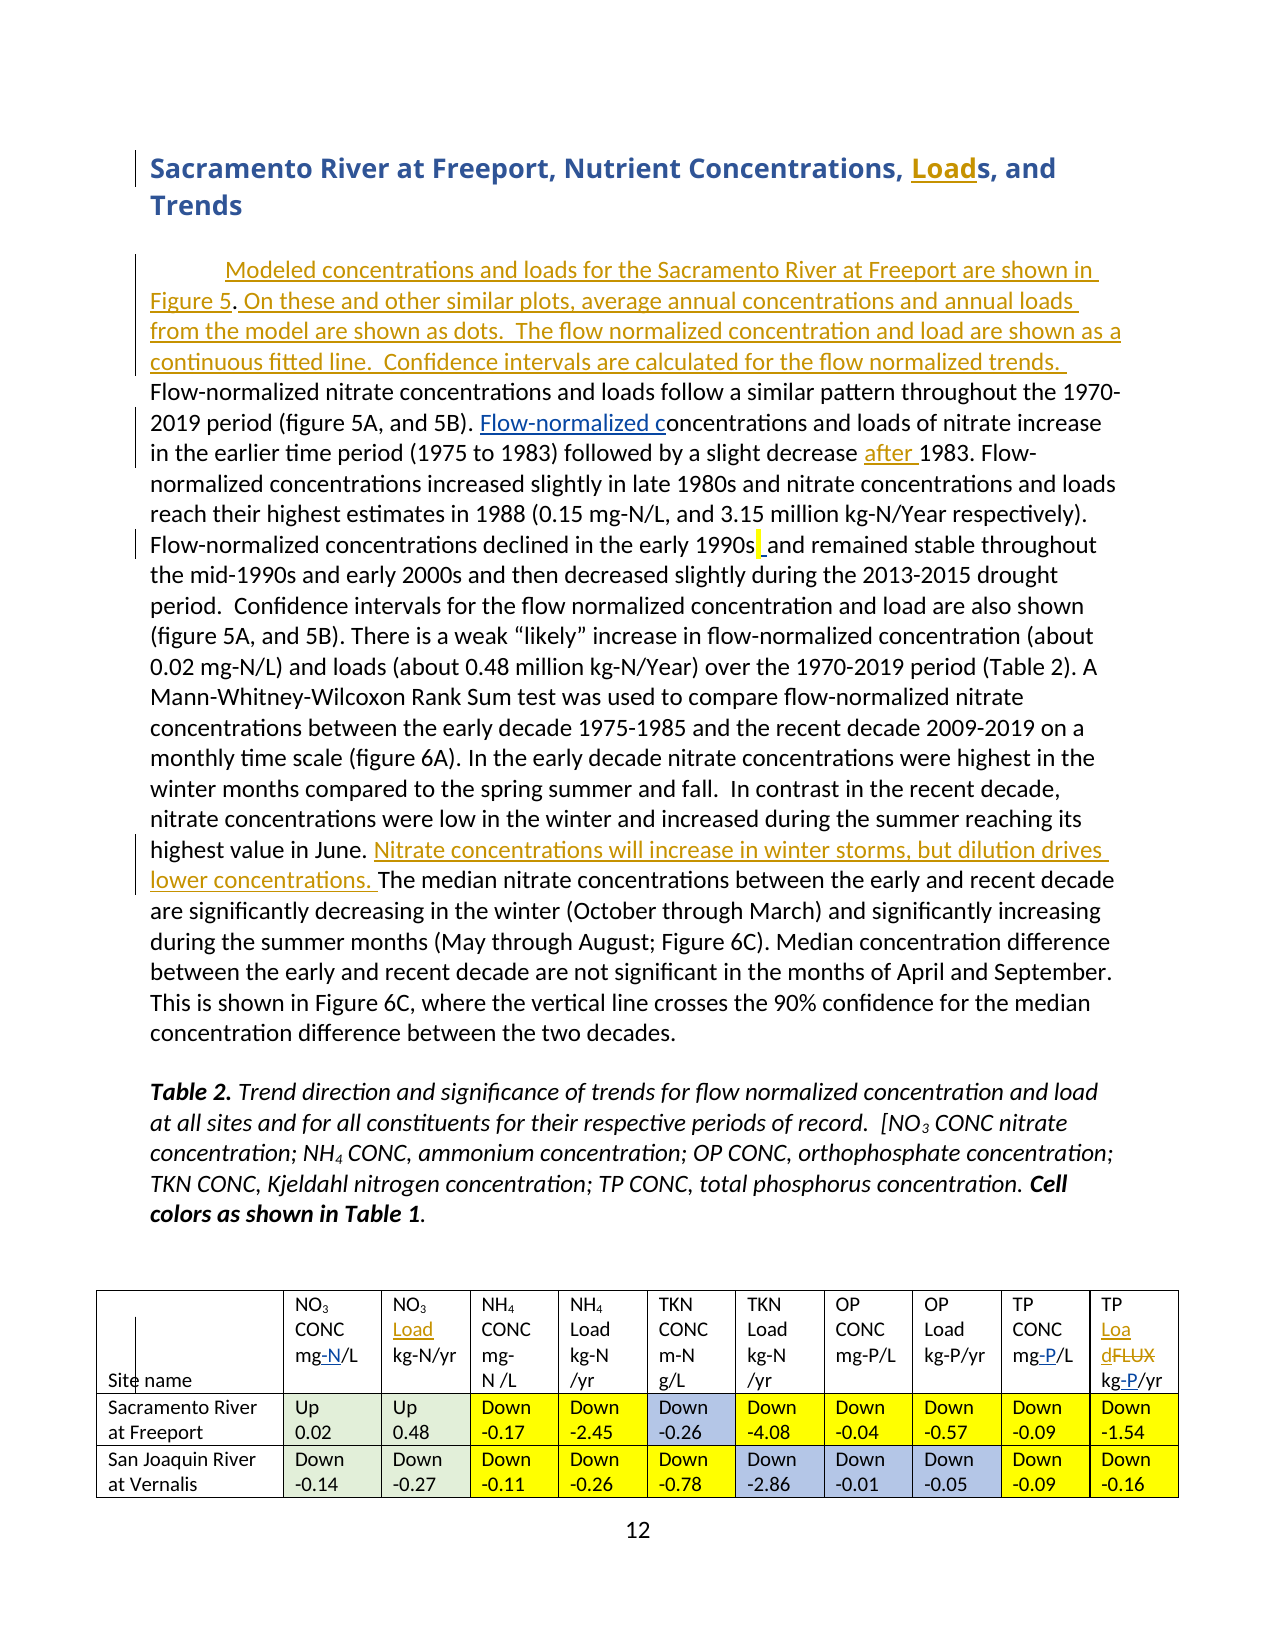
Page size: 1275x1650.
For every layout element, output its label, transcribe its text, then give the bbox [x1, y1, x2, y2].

table_cell Down -4.08 [736, 1394, 824, 1445]
table_header TKN CONC m-N g/L [648, 1291, 735, 1393]
table_cell Down -0.11 [471, 1446, 558, 1497]
table_header Site name [97, 1291, 283, 1393]
table_cell Down -0.27 [382, 1446, 470, 1497]
table_header NO3 CONC mg/L [284, 1291, 381, 1393]
table_header TP kg/yr [1091, 1291, 1178, 1393]
table_cell Down -0.78 [648, 1446, 735, 1497]
table_cell Down -1.54 [1091, 1394, 1178, 1445]
table_header TKN Load kg-N /yr [736, 1291, 824, 1393]
table_cell Down -0.01 [825, 1446, 912, 1497]
table_header TP CONC mg/L [1002, 1291, 1089, 1393]
table_cell Down -0.05 [913, 1446, 1001, 1497]
table_cell Down -0.04 [825, 1394, 912, 1445]
table_cell Down -0.09 [1002, 1394, 1089, 1445]
subtitle Sacramento River at Freeport, Nutrient Concentrations, s, and Trends [150, 150, 1125, 224]
table_header NH4 CONC mg-N /L [471, 1291, 558, 1393]
table_cell Down -0.26 [559, 1446, 647, 1497]
table_cell Up 0.48 [382, 1394, 470, 1445]
table_header NO3 kg-N/yr [382, 1291, 470, 1393]
table_cell Down -0.57 [913, 1394, 1001, 1445]
table_cell Down -0.17 [471, 1394, 558, 1445]
table_header OP Load kg-P/yr [913, 1291, 1001, 1393]
table_cell Down -2.45 [559, 1394, 647, 1445]
table_cell Down -0.16 [1091, 1446, 1178, 1497]
table_cell Down -2.86 [736, 1446, 824, 1497]
table_cell Up 0.02 [284, 1394, 381, 1445]
text . Flow-normalized nitrate concentrations and loads follow a similar pattern throughout the 1970-2019 period (figure 5A, and 5B). oncentrations and loads of nitrate increase in the earlier time period (1975 to 1983) followed by a slight decrease 1983. Flow-normalized concentrations increased slightly in late 1980s and nitrate concentrations and loads reach their highest estimates in 1988 (0.15 mg-N/L, and 3.15 million kg-N/Year respectively). Flow-normalized concentrations declined in the early 1990s and remained stable throughout the mid-1990s and early 2000s and then decreased slightly during the 2013-2015 drought period. Confidence intervals for the flow normalized concentration and load are also shown (figure 5A, and 5B). There is a weak “likely” increase in flow-normalized concentration (about 0.02 mg-N/L) and loads (about 0.48 million kg-N/Year) over the 1970-2019 period (Table 2). A Mann-Whitney-Wilcoxon Rank Sum test was used to compare flow-normalized nitrate concentrations between the early decade 1975-1985 and the recent decade 2009-2019 on a monthly time scale (figure 6A). In the early decade nitrate concentrations were highest in the winter months compared to the spring summer and fall. In contrast in the recent decade, nitrate concentrations were low in the winter and increased during the summer reaching its highest value in June. The median nitrate concentrations between the early and recent decade are significantly decreasing in the winter (October through March) and significantly increasing during the summer months (May through August; Figure 6C). Median concentration difference between the early and recent decade are not significant in the months of April and September. This is shown in Figure 6C, where the vertical line crosses the 90% confidence for the median concentration difference between the two decades. [150, 254, 1125, 1048]
text Table 2. Trend direction and significance of trends for flow normalized concentration and load at all sites and for all constituents for their respective periods of record. [NO3 CONC nitrate concentration; NH4 CONC, ammonium concentration; OP CONC, orthophosphate concentration; TKN CONC, Kjeldahl nitrogen concentration; TP CONC, total phosphorus concentration. Cell colors as shown in Table 1. [150, 1077, 1125, 1229]
table_cell Down -0.09 [1002, 1446, 1089, 1497]
table_header NH4 Load kg-N /yr [559, 1291, 647, 1393]
table_cell Sacramento River at Freeport [97, 1394, 283, 1445]
table_cell San Joaquin River at Vernalis [97, 1446, 283, 1497]
table_cell Down -0.14 [284, 1446, 381, 1497]
table_header OP CONC mg-P/L [825, 1291, 912, 1393]
table_cell Down -0.26 [648, 1394, 735, 1445]
